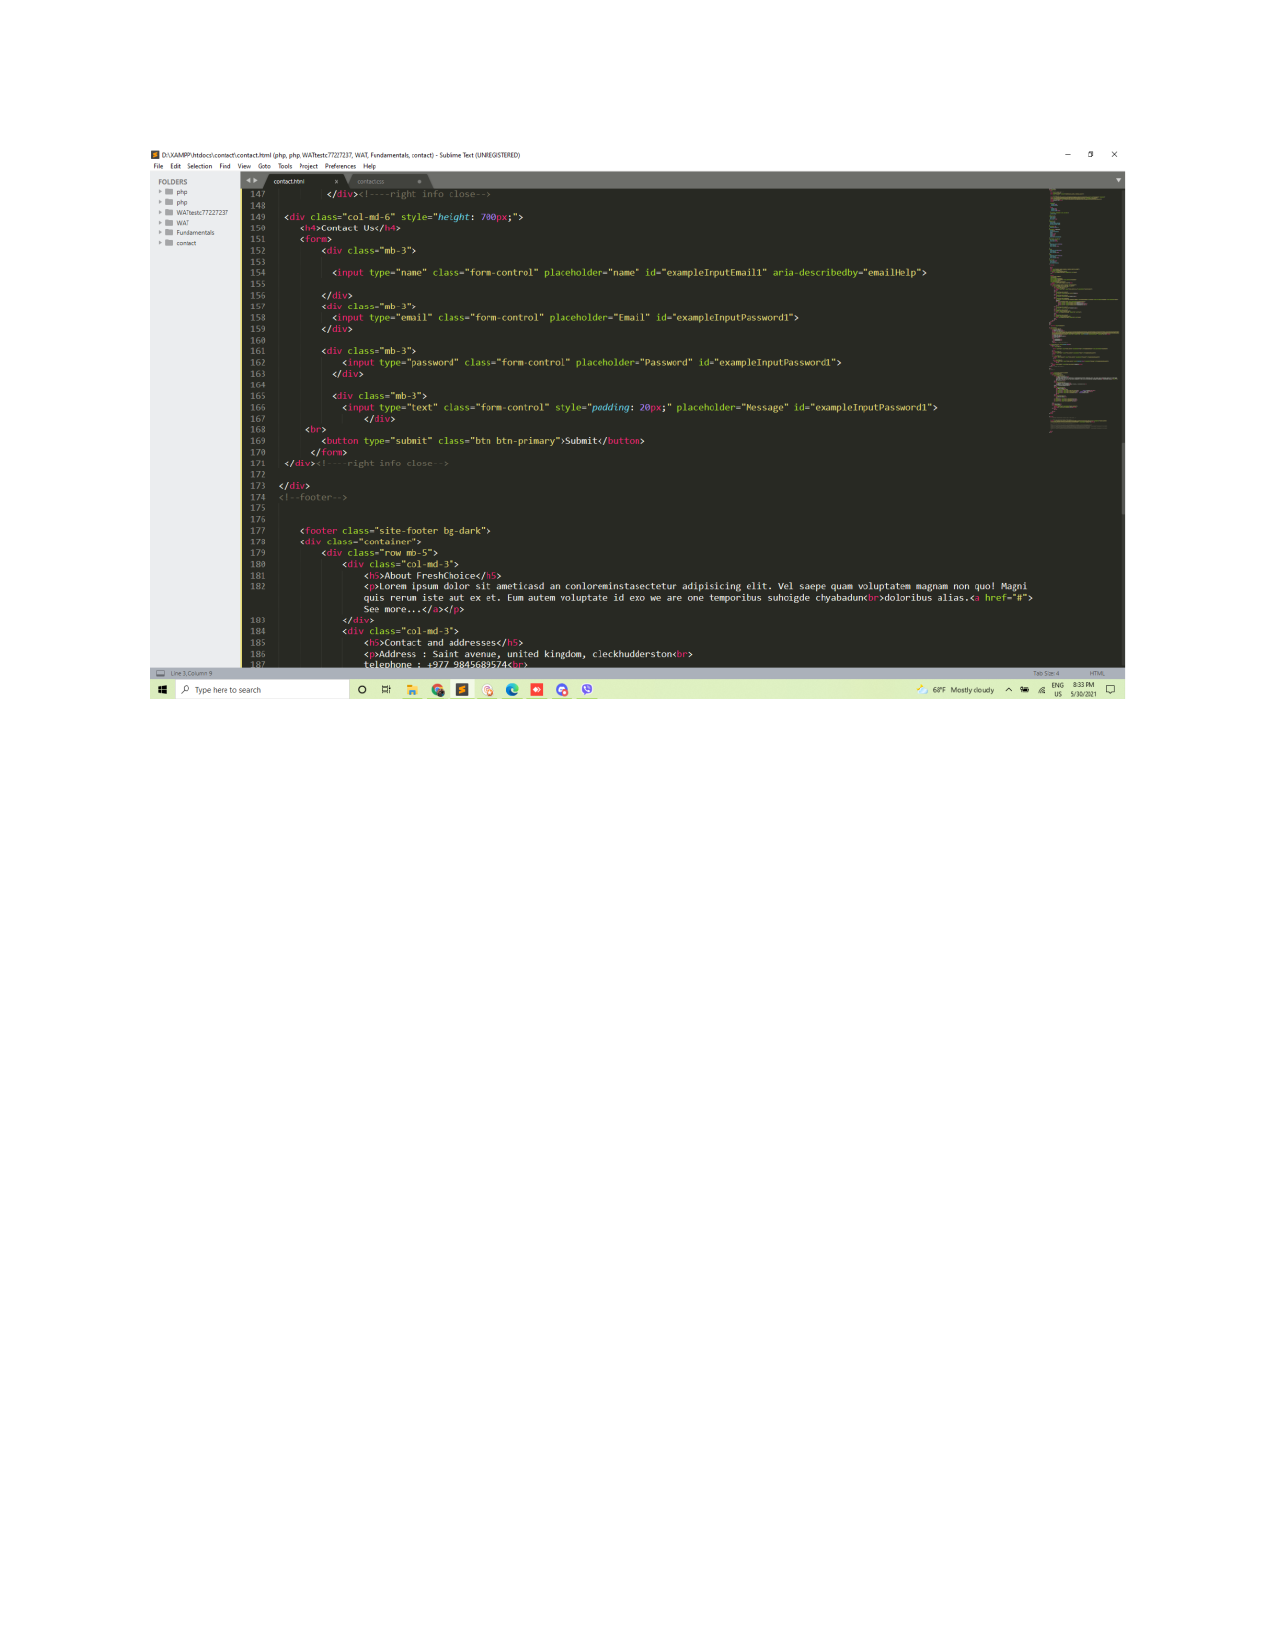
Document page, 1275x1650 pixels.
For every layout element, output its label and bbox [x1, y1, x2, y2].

picture [150, 150, 1125, 699]
